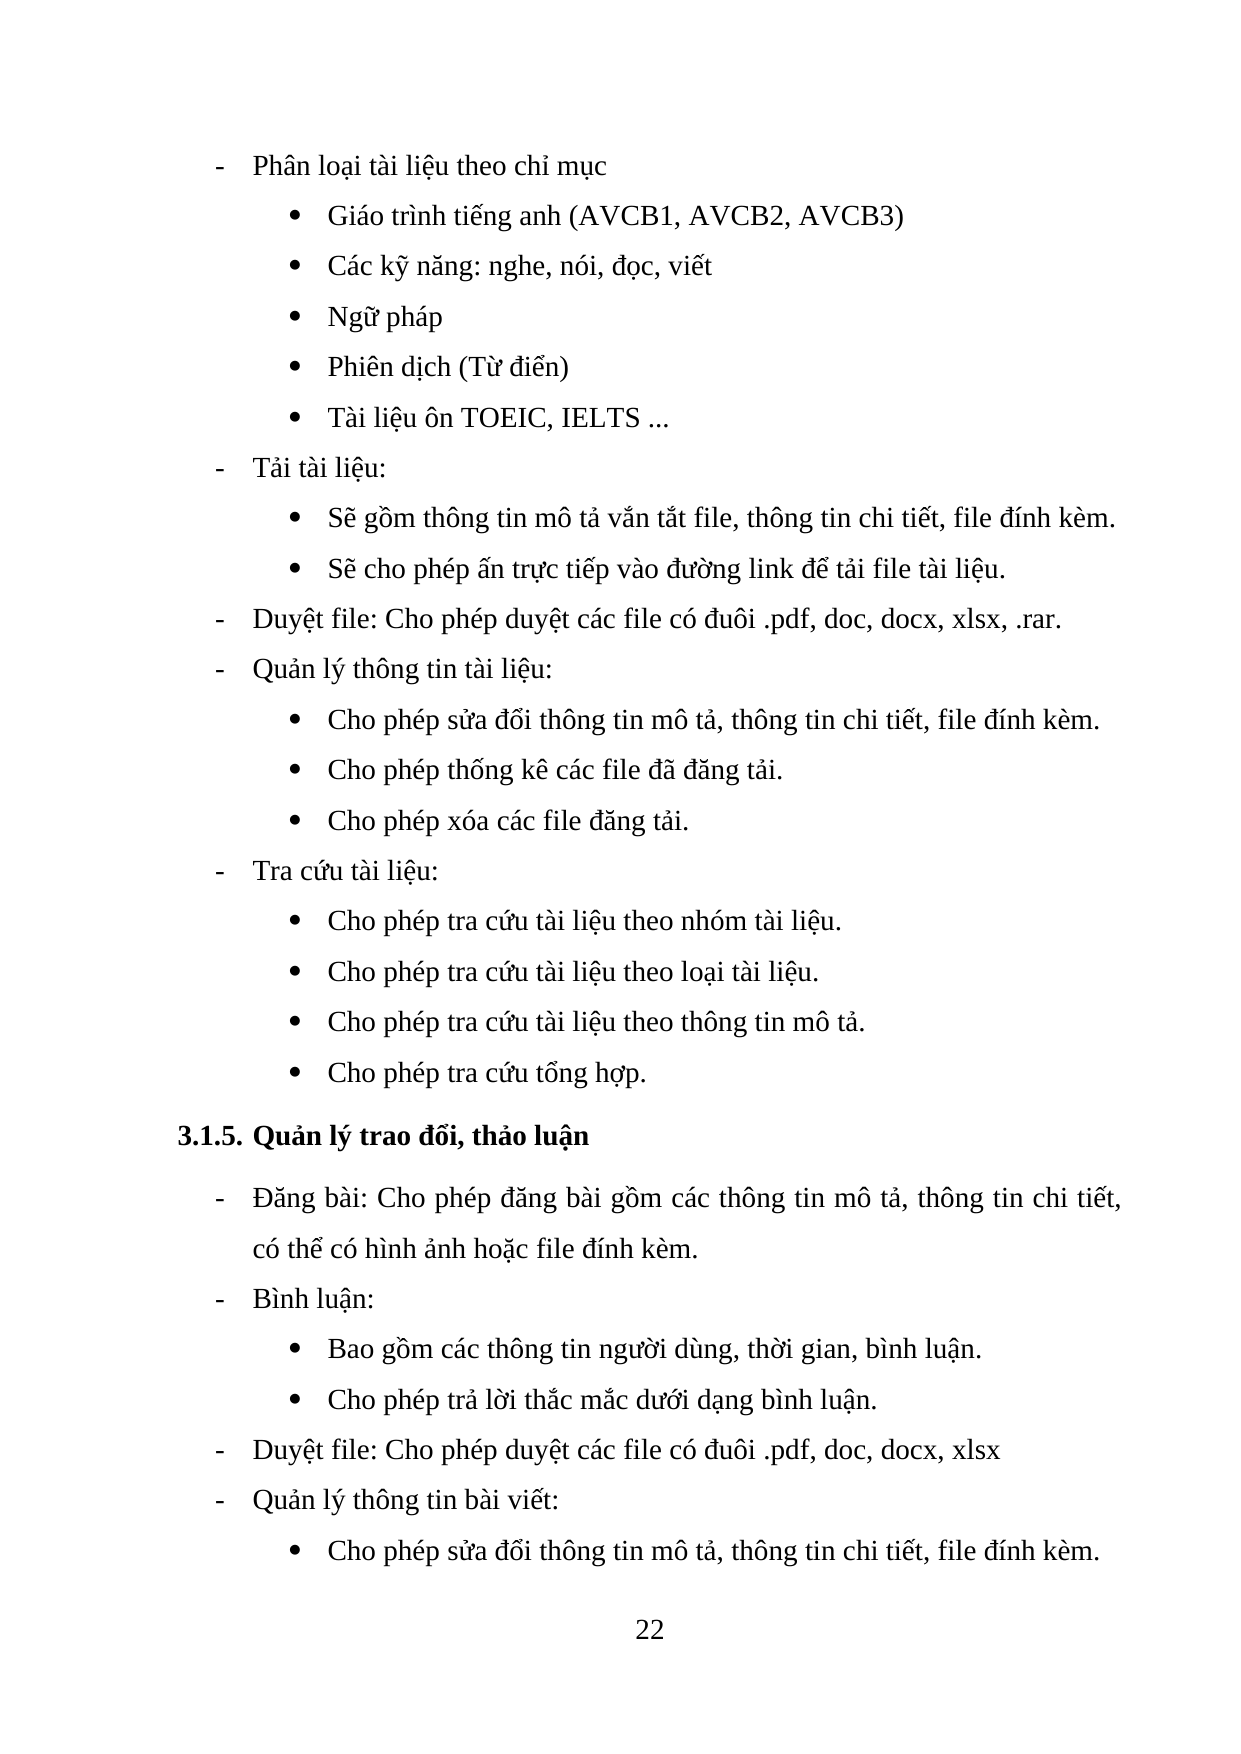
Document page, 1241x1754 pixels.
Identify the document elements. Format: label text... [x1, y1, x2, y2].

list Giáo trình tiếng anh (AVCB1, AVCB2, AVCB3) [290, 198, 1122, 232]
list Các kỹ năng: nghe, nói, đọc, viết [290, 248, 1122, 282]
list Cho phép tra cứu tài liệu theo loại tài liệu. [290, 954, 1122, 987]
list Tải tài liệu: [215, 450, 1122, 484]
list Duyệt file: Cho phép duyệt các file có đuôi .pdf, doc, docx, xlsx [215, 1432, 1122, 1466]
list Cho phép trả lời thắc mắc dưới dạng bình luận. [290, 1382, 1122, 1415]
list Bình luận: [215, 1281, 1122, 1314]
list Tài liệu ôn TOEIC, IELTS ... [290, 400, 1122, 433]
list Cho phép tra cứu tài liệu theo nhóm tài liệu. [290, 903, 1122, 937]
list Duyệt file: Cho phép duyệt các file có đuôi .pdf, doc, docx, xlsx, .rar. [215, 601, 1122, 635]
list Đăng bài: Cho phép đăng bài gồm các thông tin mô tả, thông tin chi tiết, có thể có hình ảnh hoặc file đính kèm. [215, 1180, 1122, 1264]
list Sẽ gồm thông tin mô tả vắn tắt file, thông tin chi tiết, file đính kèm. [290, 500, 1122, 534]
list Cho phép sửa đổi thông tin mô tả, thông tin chi tiết, file đính kèm. [290, 1533, 1122, 1566]
list Cho phép tra cứu tài liệu theo thông tin mô tả. [290, 1004, 1122, 1038]
list Bao gồm các thông tin người dùng, thời gian, bình luận. [290, 1331, 1122, 1365]
list Tra cứu tài liệu: [215, 853, 1122, 887]
list Quản lý thông tin tài liệu: [215, 652, 1122, 685]
list Phiên dịch (Từ điển) [290, 349, 1122, 383]
list Sẽ cho phép ấn trực tiếp vào đường link để tải file tài liệu. [290, 551, 1122, 584]
list Phân loại tài liệu theo chỉ mục [215, 148, 1122, 181]
list Cho phép sửa đổi thông tin mô tả, thông tin chi tiết, file đính kèm. [290, 702, 1122, 736]
list Ngữ pháp [290, 299, 1122, 332]
list Quản lý trao đổi, thảo luận [177, 1118, 1122, 1151]
list Cho phép tra cứu tổng hợp. [290, 1055, 1122, 1088]
list Cho phép xóa các file đăng tải. [290, 803, 1122, 836]
list Cho phép thống kê các file đã đăng tải. [290, 752, 1122, 786]
list Quản lý thông tin bài viết: [215, 1482, 1122, 1516]
